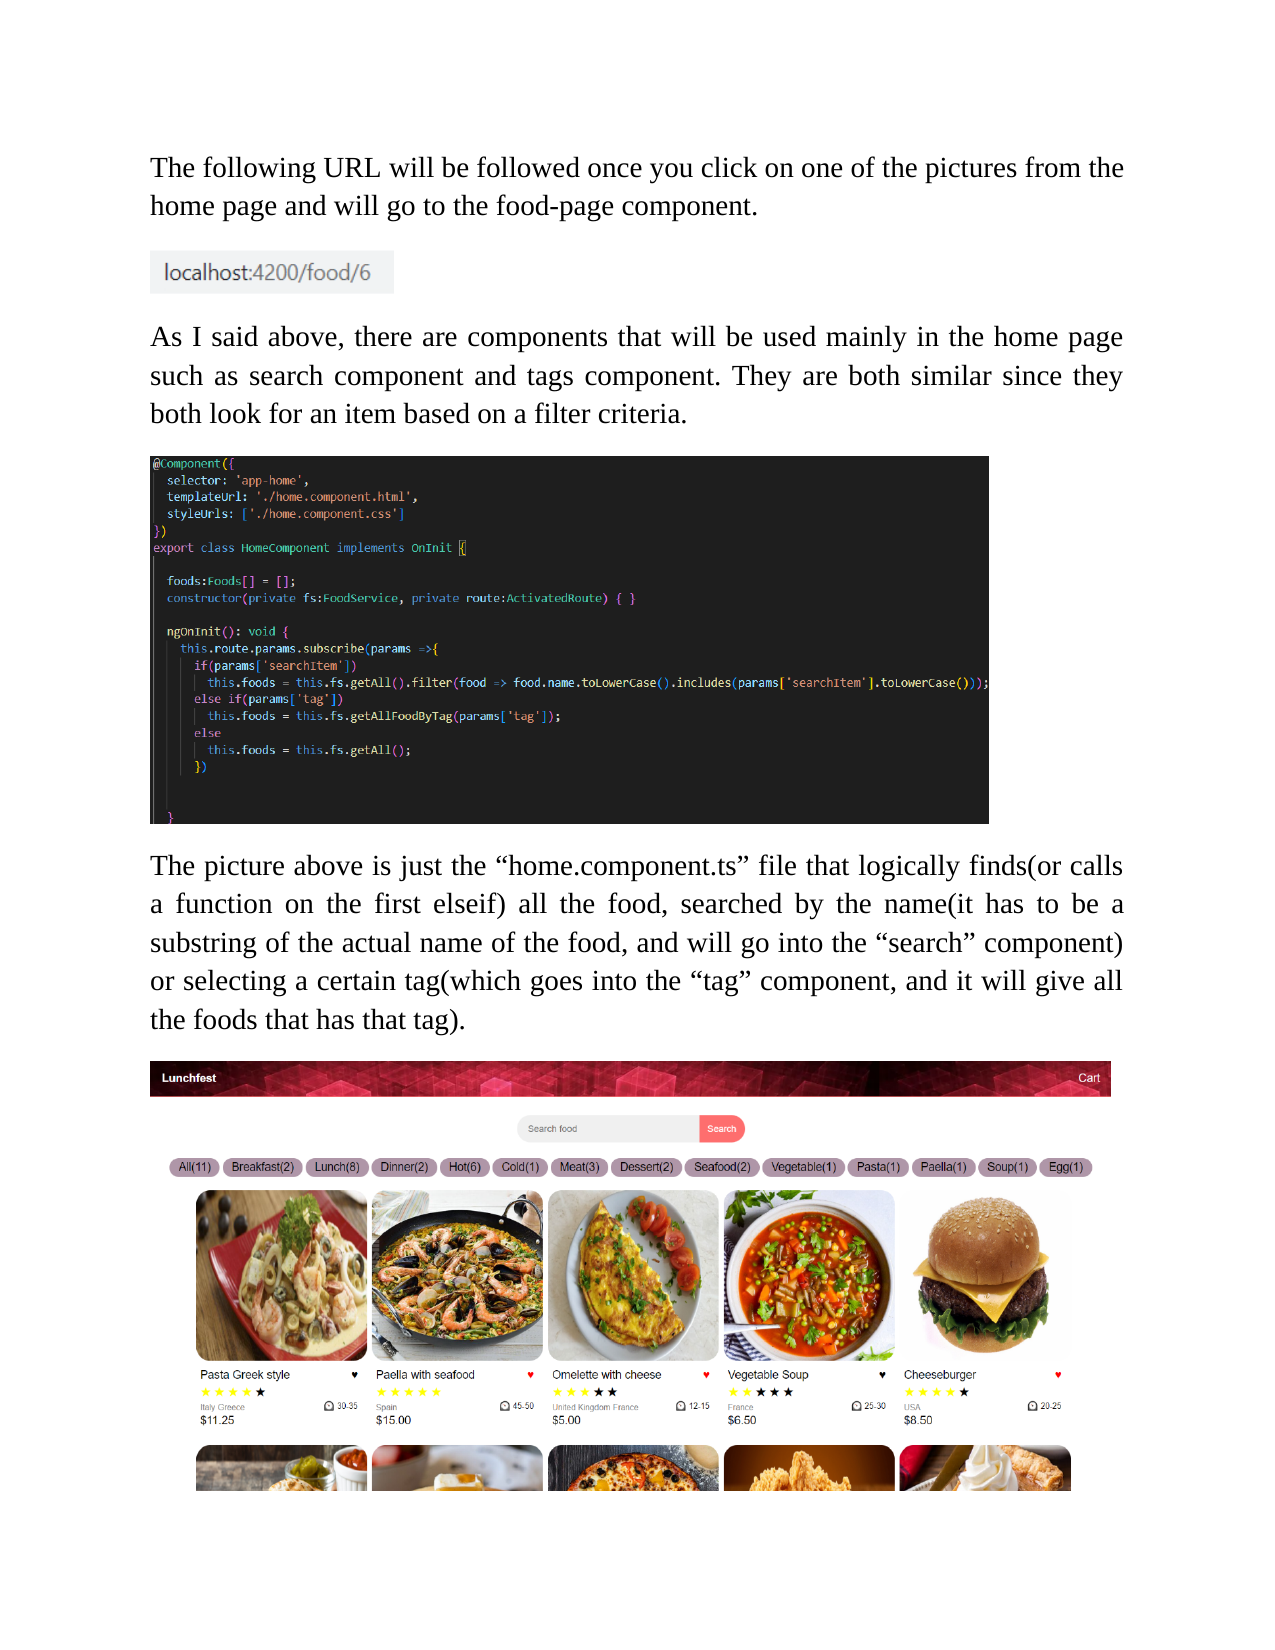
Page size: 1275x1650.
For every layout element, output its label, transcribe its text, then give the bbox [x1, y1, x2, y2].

text The picture above is just the “home.component.ts” file that logically finds(or calls a function on the first elseif) all the food, searched by the name(it has to be a substring of the actual name of the food, and will go into the “search” component) or selecting a certain tag(which goes into the “tag” component, and it will give all the foods that has that tag). [150, 848, 1125, 1036]
text The following URL will be followed once you click on one of the pictures from the home page and will go to the food-page component. [150, 150, 1125, 222]
text As I said above, there are components that will be used mainly in the home page such as search component and tags component. They are both similar since they both look for an item based on a filter criteria. [150, 319, 1125, 430]
picture [150, 456, 989, 824]
picture [150, 247, 394, 295]
picture [150, 1061, 1111, 1491]
